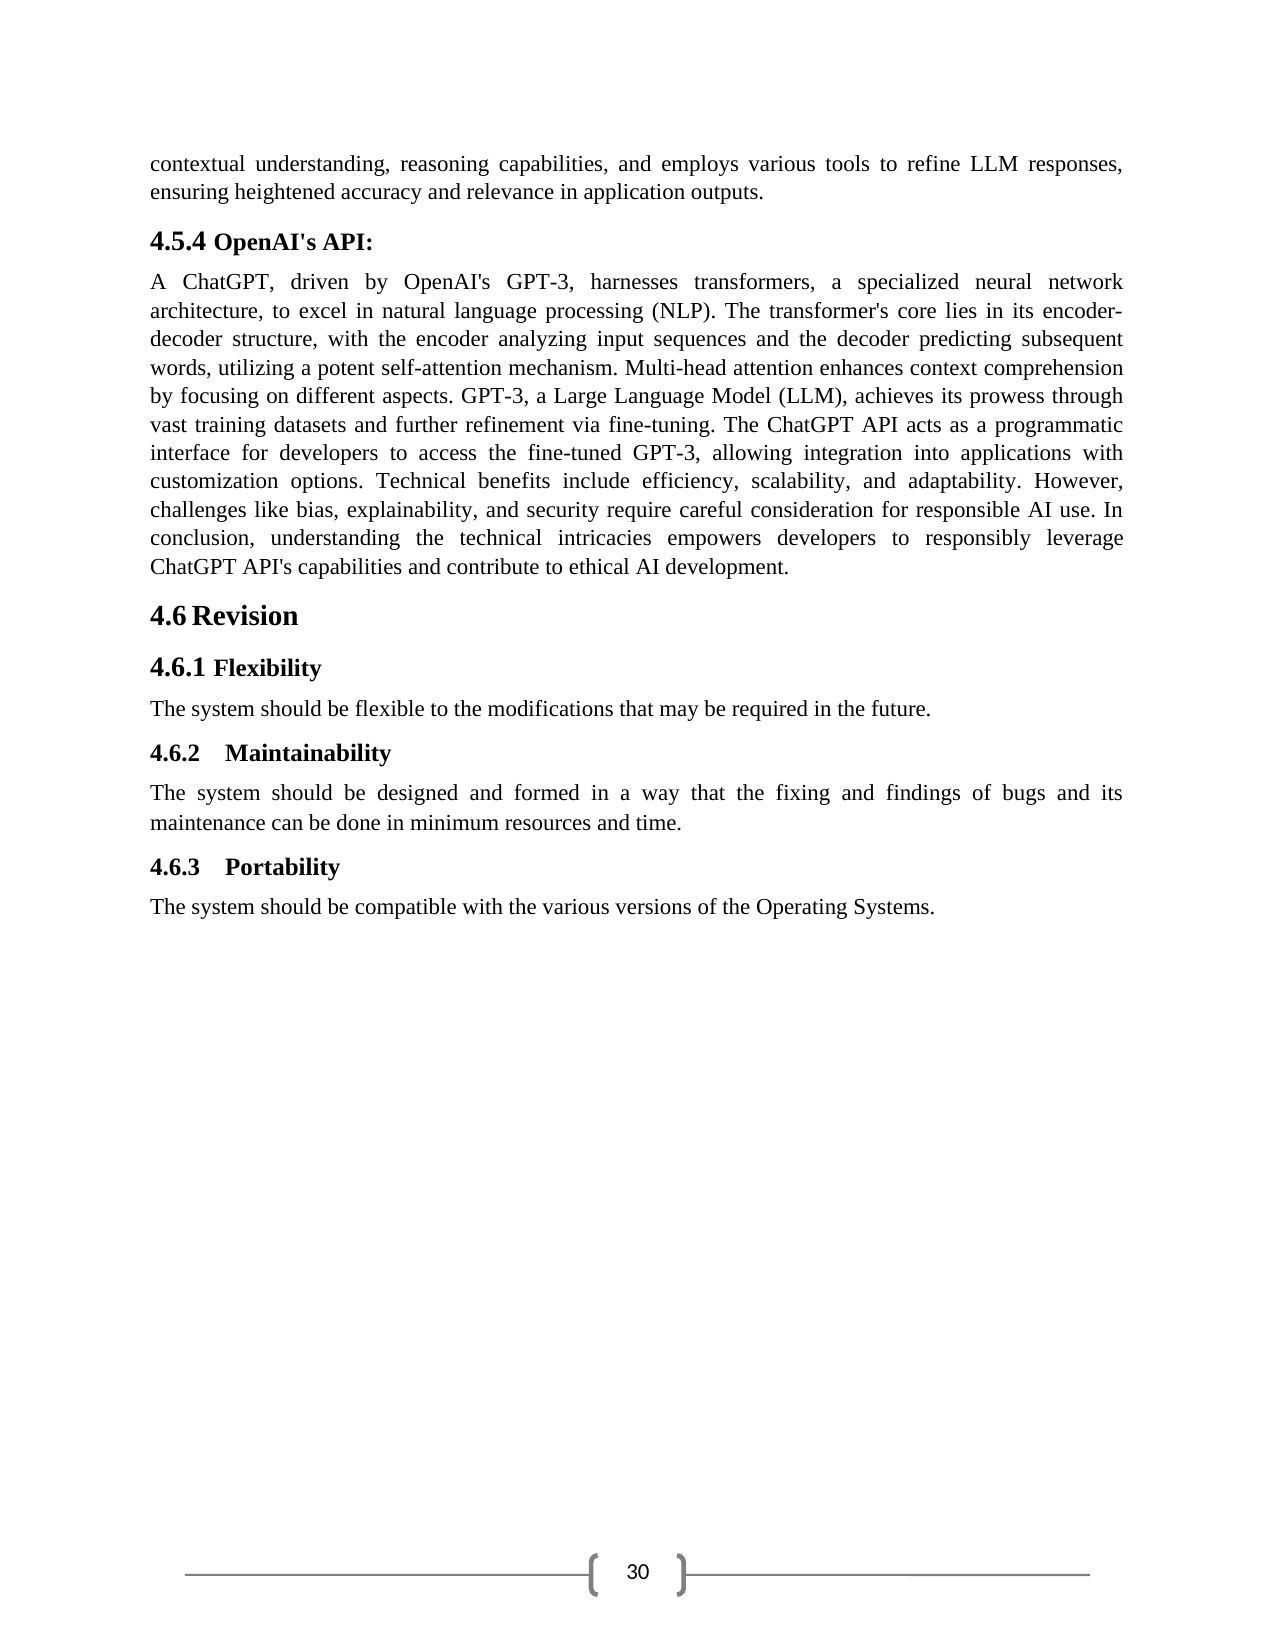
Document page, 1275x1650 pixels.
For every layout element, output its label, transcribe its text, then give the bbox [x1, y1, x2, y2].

subtitle Revision [150, 598, 1125, 631]
subtitle 4.6.1 Flexibility [150, 650, 1125, 683]
text The system should be designed and formed in a way that the fixing and findings of bugs and its maintenance can be done in minimum resources and time. [150, 779, 1125, 836]
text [150, 150, 1125, 205]
subtitle Maintainability [150, 738, 1125, 767]
text The system should be compatible with the various versions of the Operating Systems. [150, 893, 1125, 919]
text A ChatGPT, driven by OpenAI's GPT-3, harnesses transformers, a specialized neural network architecture, to excel in natural language processing (NLP). The transformer's core lies in its encoder-decoder structure, with the encoder analyzing input sequences and the decoder predicting subsequent words, utilizing a potent self-attention mechanism. Multi-head attention enhances context comprehension by focusing on different aspects. GPT-3, a Large Language Model (LLM), achieves its prowess through vast training datasets and further refinement via fine-tuning. The ChatGPT API acts as a programmatic interface for developers to access the fine-tuned GPT-3, allowing integration into applications with customization options. Technical benefits include efficiency, scalability, and adaptability. However, challenges like bias, explainability, and security require careful consideration for responsible AI use. In conclusion, understanding the technical intricacies empowers developers to responsibly leverage ChatGPT API's capabilities and contribute to ethical AI development. [150, 268, 1125, 579]
subtitle 4.5.4 OpenAI's API: [150, 223, 1125, 256]
subtitle Portability [150, 852, 1125, 881]
text The system should be flexible to the modifications that may be required in the future. [150, 695, 1125, 721]
